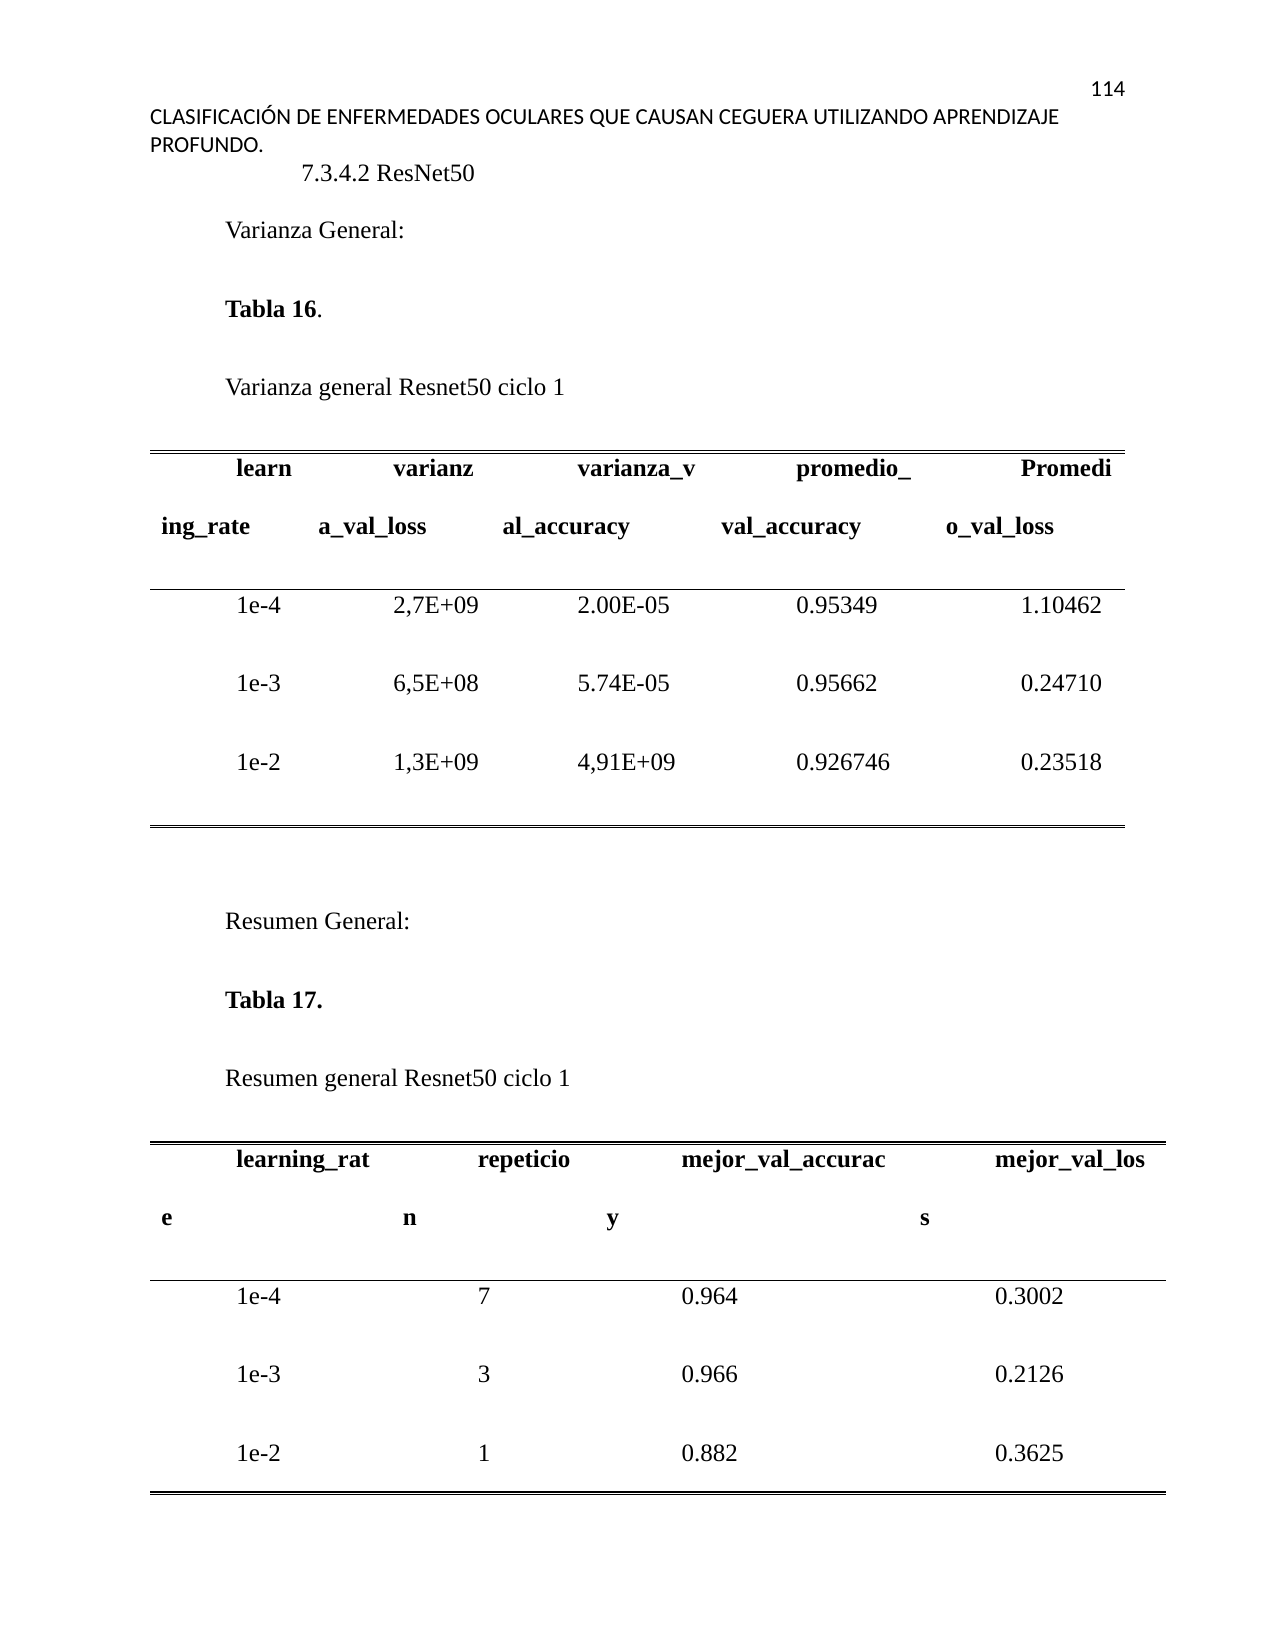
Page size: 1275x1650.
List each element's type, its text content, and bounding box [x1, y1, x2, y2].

table_cell 3 [391, 1360, 595, 1438]
table_cell 0.2126 [909, 1360, 1166, 1438]
table_cell 6,5E+08 [307, 669, 491, 747]
table_header mejor_val_loss [909, 1145, 1166, 1280]
table_header repeticion [391, 1145, 595, 1280]
table_cell 0.24710 [934, 669, 1125, 747]
table_header learning_rate [150, 1145, 391, 1280]
table_cell 1e-2 [150, 1438, 391, 1491]
text Resumen general Resnet50 ciclo 1 [150, 1063, 1125, 1092]
table_cell 2.00E-05 [491, 590, 710, 668]
table_header learning_rate [150, 454, 307, 589]
table_cell 0.882 [595, 1438, 909, 1491]
text 7.3.4.2 ResNet50 [301, 158, 1125, 187]
table_cell 2,7E+09 [307, 590, 491, 668]
table_cell 4,91E+09 [491, 747, 710, 825]
table_cell 0.964 [595, 1281, 909, 1359]
table_cell 0.3625 [909, 1438, 1166, 1491]
table_cell 1,3E+09 [307, 747, 491, 825]
table_cell 0.926746 [710, 747, 934, 825]
text Varianza General: [150, 215, 1125, 244]
table_cell 0.966 [595, 1360, 909, 1438]
table_header mejor_val_accuracy [595, 1145, 909, 1280]
table_cell 1e-3 [150, 1360, 391, 1438]
table_cell 1 [391, 1438, 595, 1491]
table_cell 0.95662 [710, 669, 934, 747]
table_header varianza_val_accuracy [491, 454, 710, 589]
text Varianza general Resnet50 ciclo 1 [150, 372, 1125, 401]
table_header varianza_val_loss [307, 454, 491, 589]
table_header promedio_val_accuracy [710, 454, 934, 589]
table_cell 0.3002 [909, 1281, 1166, 1359]
table_cell 1e-4 [150, 590, 307, 668]
table_cell 0.95349 [710, 590, 934, 668]
table_cell 1e-2 [150, 747, 307, 825]
table_cell 7 [391, 1281, 595, 1359]
table_cell 1e-3 [150, 669, 307, 747]
text Tabla 17. [150, 985, 1125, 1013]
table_cell 5.74E-05 [491, 669, 710, 747]
table_cell 0.23518 [934, 747, 1125, 825]
table_cell 1e-4 [150, 1281, 391, 1359]
text Resumen General: [150, 906, 1125, 935]
table_header Promedio_val_loss [934, 454, 1125, 589]
text Tabla 16. [150, 294, 1125, 322]
table_cell 1.10462 [934, 590, 1125, 668]
